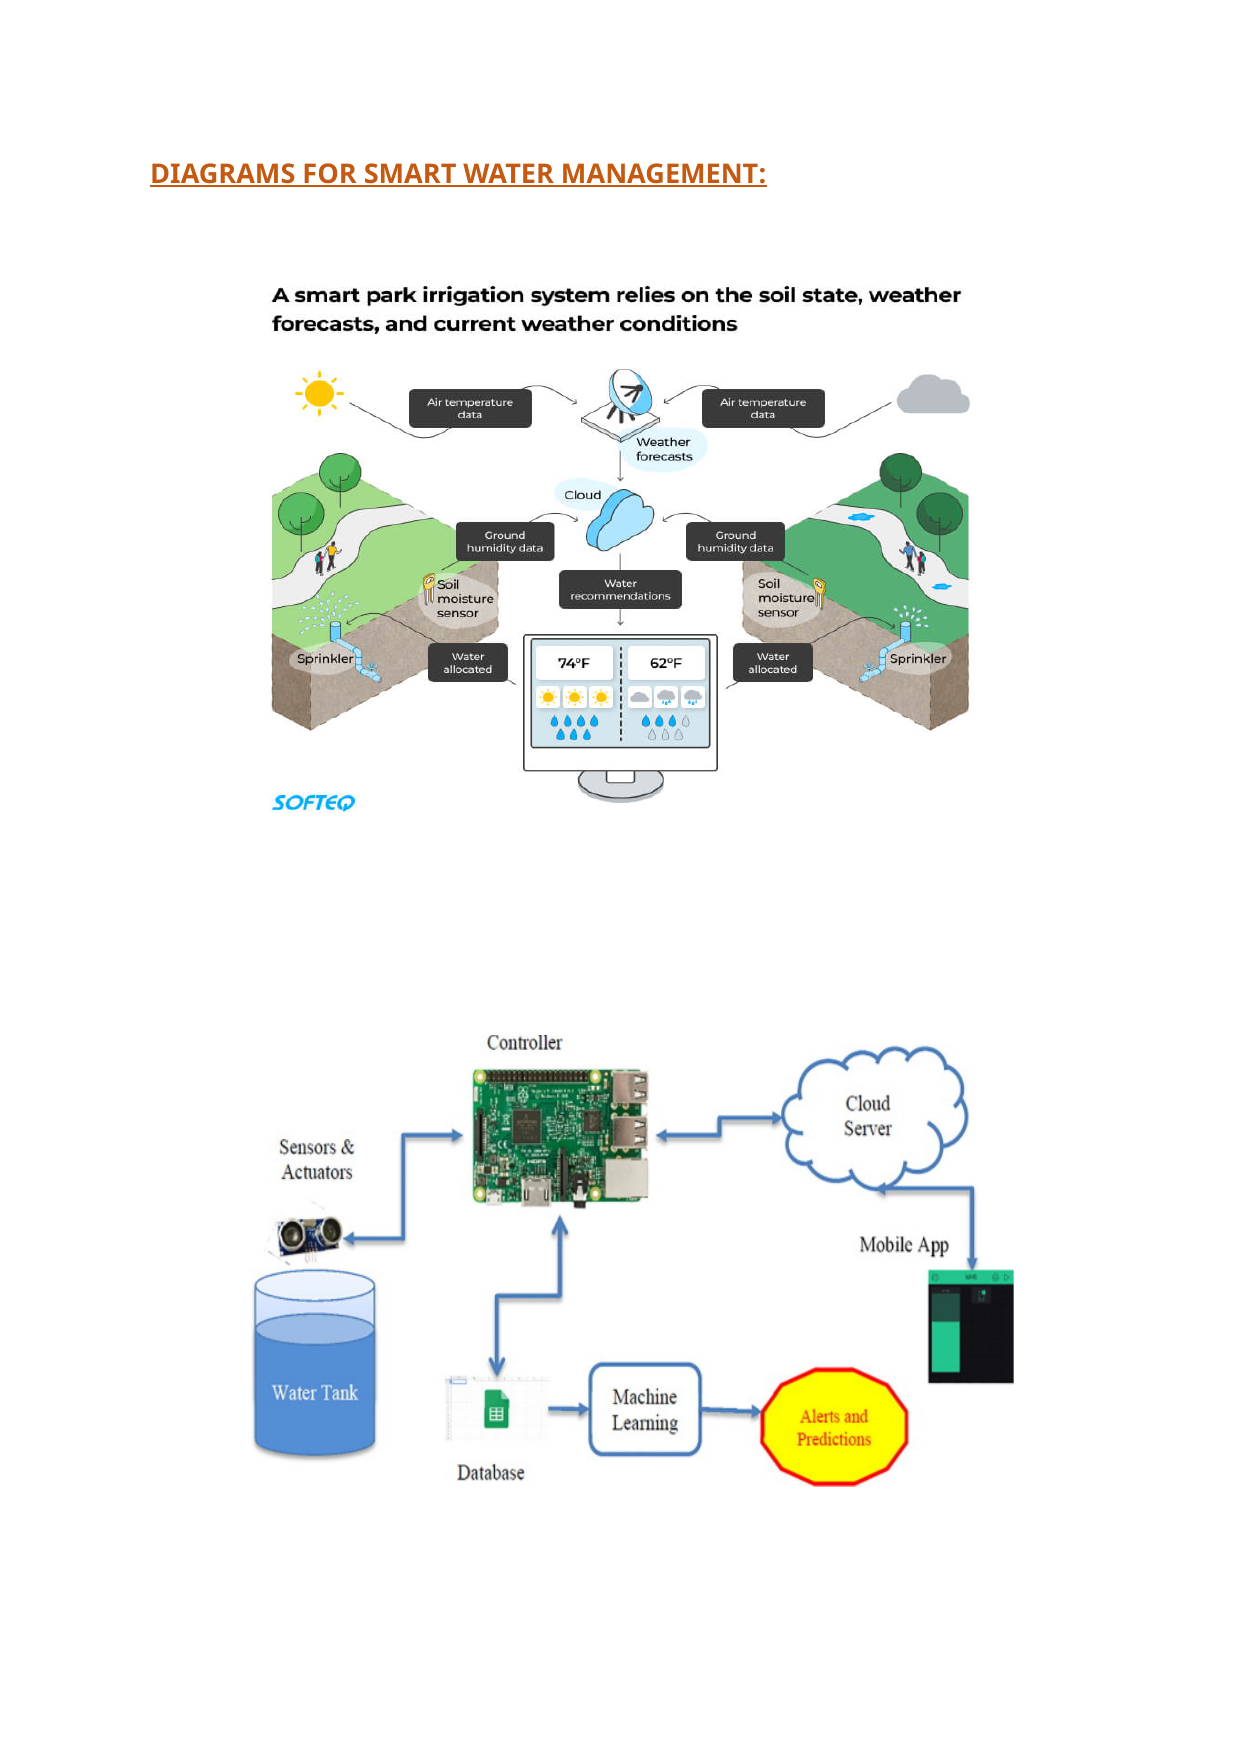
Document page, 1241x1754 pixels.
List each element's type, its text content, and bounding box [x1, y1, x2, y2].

picture [217, 246, 1023, 836]
subtitle DIAGRAMS FOR SMART WATER MANAGEMENT: [150, 154, 1090, 191]
picture [250, 1035, 1014, 1487]
